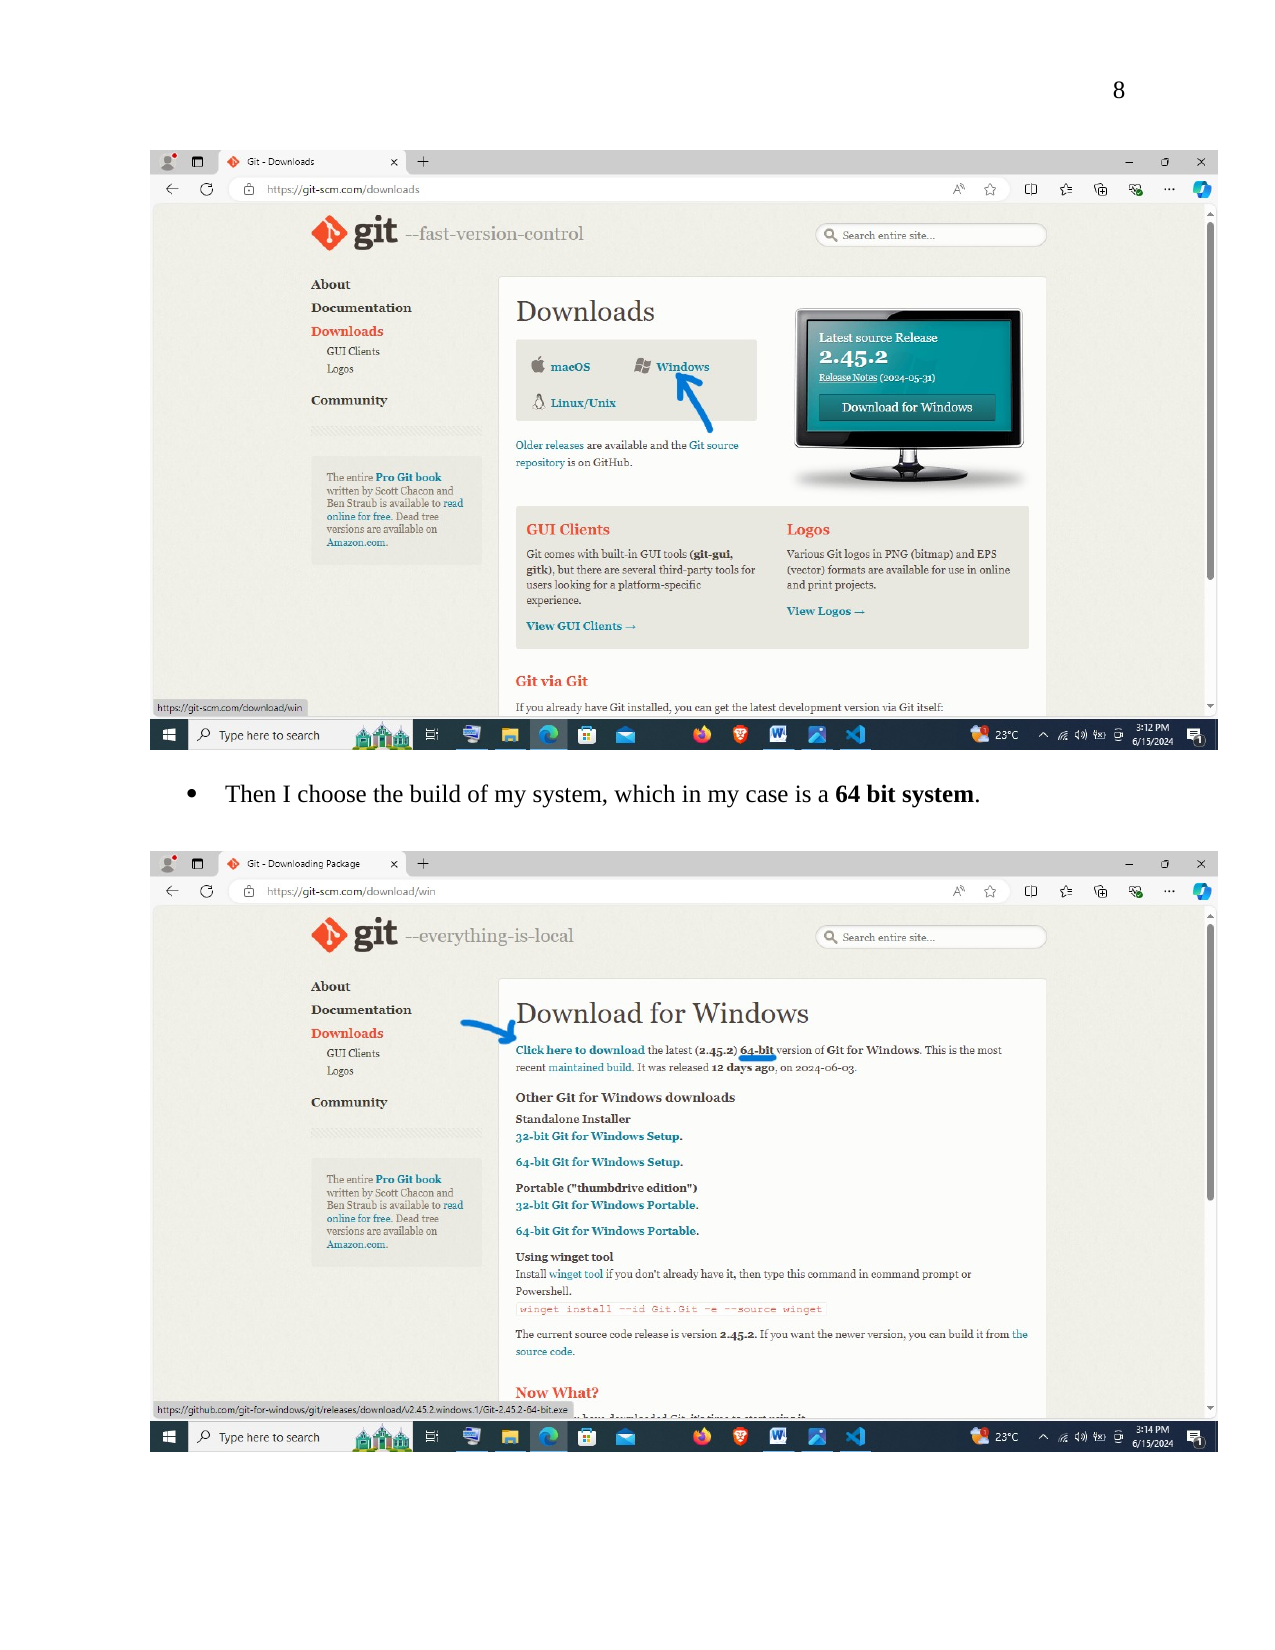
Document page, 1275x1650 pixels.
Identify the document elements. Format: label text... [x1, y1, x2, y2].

picture [150, 150, 1218, 750]
picture [150, 851, 1218, 1452]
list Then I choose the build of my system, which in my case is a 64 bit system. [187, 779, 1125, 808]
